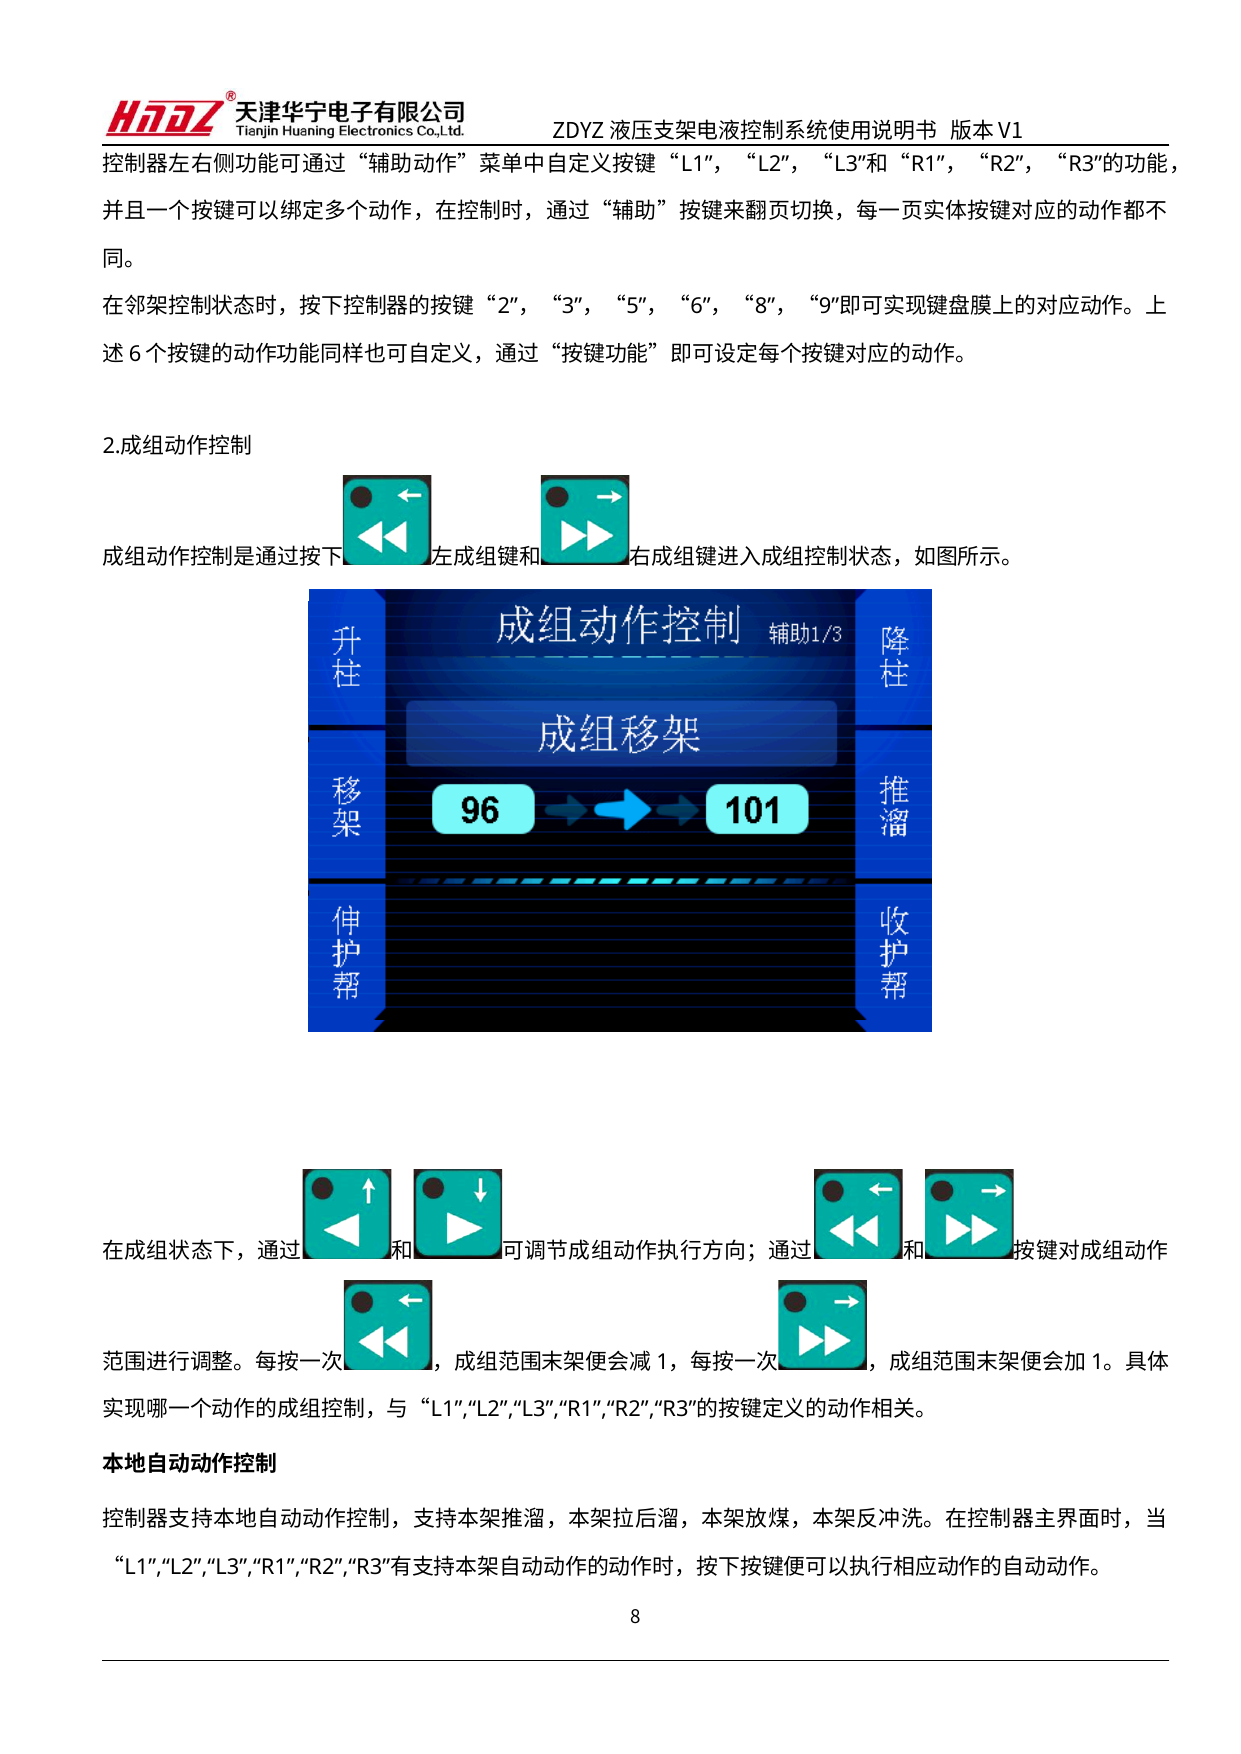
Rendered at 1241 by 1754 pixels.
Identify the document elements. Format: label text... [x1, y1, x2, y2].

text 在邻架控制状态时，按下控制器的按键“2”，“3”，“5”，“6”，“8”，“9”即可实现键盘膜上的对应动作。上述6个按键的动作功能同样也可自定义，通过“按键功能”即可设定每个按键对应的动作。 [102, 288, 1169, 367]
text 控制器左右侧功能可通过“辅助动作”菜单中自定义按键“L1”，“L2”，“L3”和“R1”，“R2”，“R3”的功能，并且一个按键可以绑定多个动作，在控制时，通过“辅助”按键来翻页切换，每一页实体按键对应的动作都不同。 [102, 146, 1169, 272]
picture [308, 589, 932, 1032]
text 2.成组动作控制 [102, 428, 1169, 460]
subtitle 本地自动动作控制 [102, 1446, 1169, 1478]
text 成组动作控制是通过按下左成组键和右成组键进入成组控制状态，如图所示。 [102, 476, 1169, 571]
picture [102, 88, 469, 139]
text 在成组状态下，通过和可调节成组动作执行方向；通过和按键对成组动作范围进行调整。每按一次，成组范围末架便会减1，每按一次，成组范围末架便会加1。具体实现哪一个动作的成组控制，与“L1”,“L2”,“L3”,“R1”,“R2”,“R3”的按键定义的动作相关。 [102, 1170, 1169, 1423]
text 控制器支持本地自动动作控制，支持本架推溜，本架拉后溜，本架放煤，本架反冲洗。在控制器主界面时，当“L1”,“L2”,“L3”,“R1”,“R2”,“R3”有支持本架自动动作的动作时，按下按键便可以执行相应动作的自动动作。 [102, 1501, 1169, 1581]
